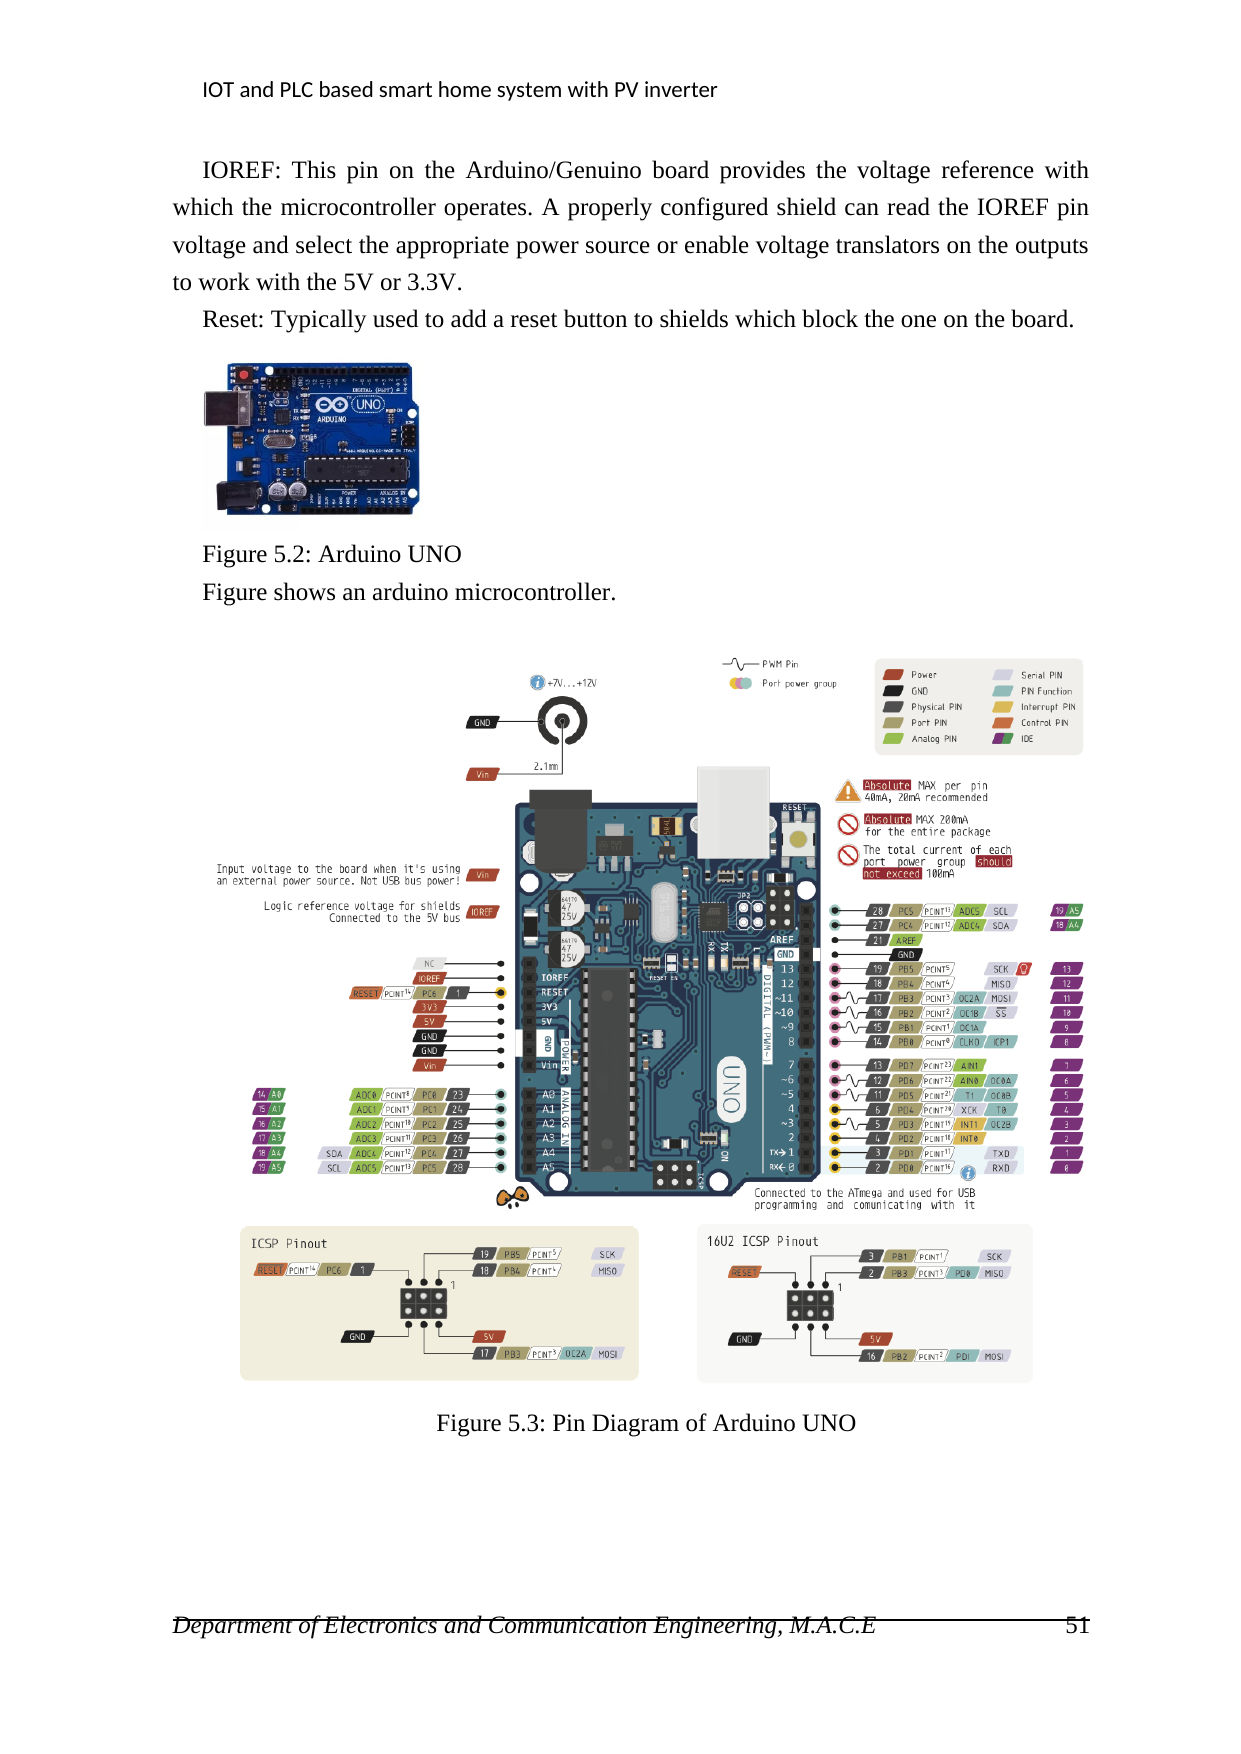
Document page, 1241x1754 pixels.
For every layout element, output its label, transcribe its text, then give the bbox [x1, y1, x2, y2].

picture [202, 341, 421, 531]
text Reset: Typically used to add a reset button to shields which block the one on the board. [172, 304, 1090, 333]
text Figure 5.3: Pin Diagram of Arduino UNO [172, 1408, 1090, 1437]
text Figure 5.2: Arduino UNO [172, 539, 1090, 568]
picture [202, 614, 1120, 1400]
text Figure shows an arduino microcontroller. [172, 577, 1090, 606]
text IOREF: This pin on the Arduino/Genuino board provides the voltage reference with which the microcontroller operates. A properly configured shield can read the IOREF pin voltage and select the appropriate power source or enable voltage translators on the outputs to work with the 5V or 3.3V. [172, 155, 1090, 296]
